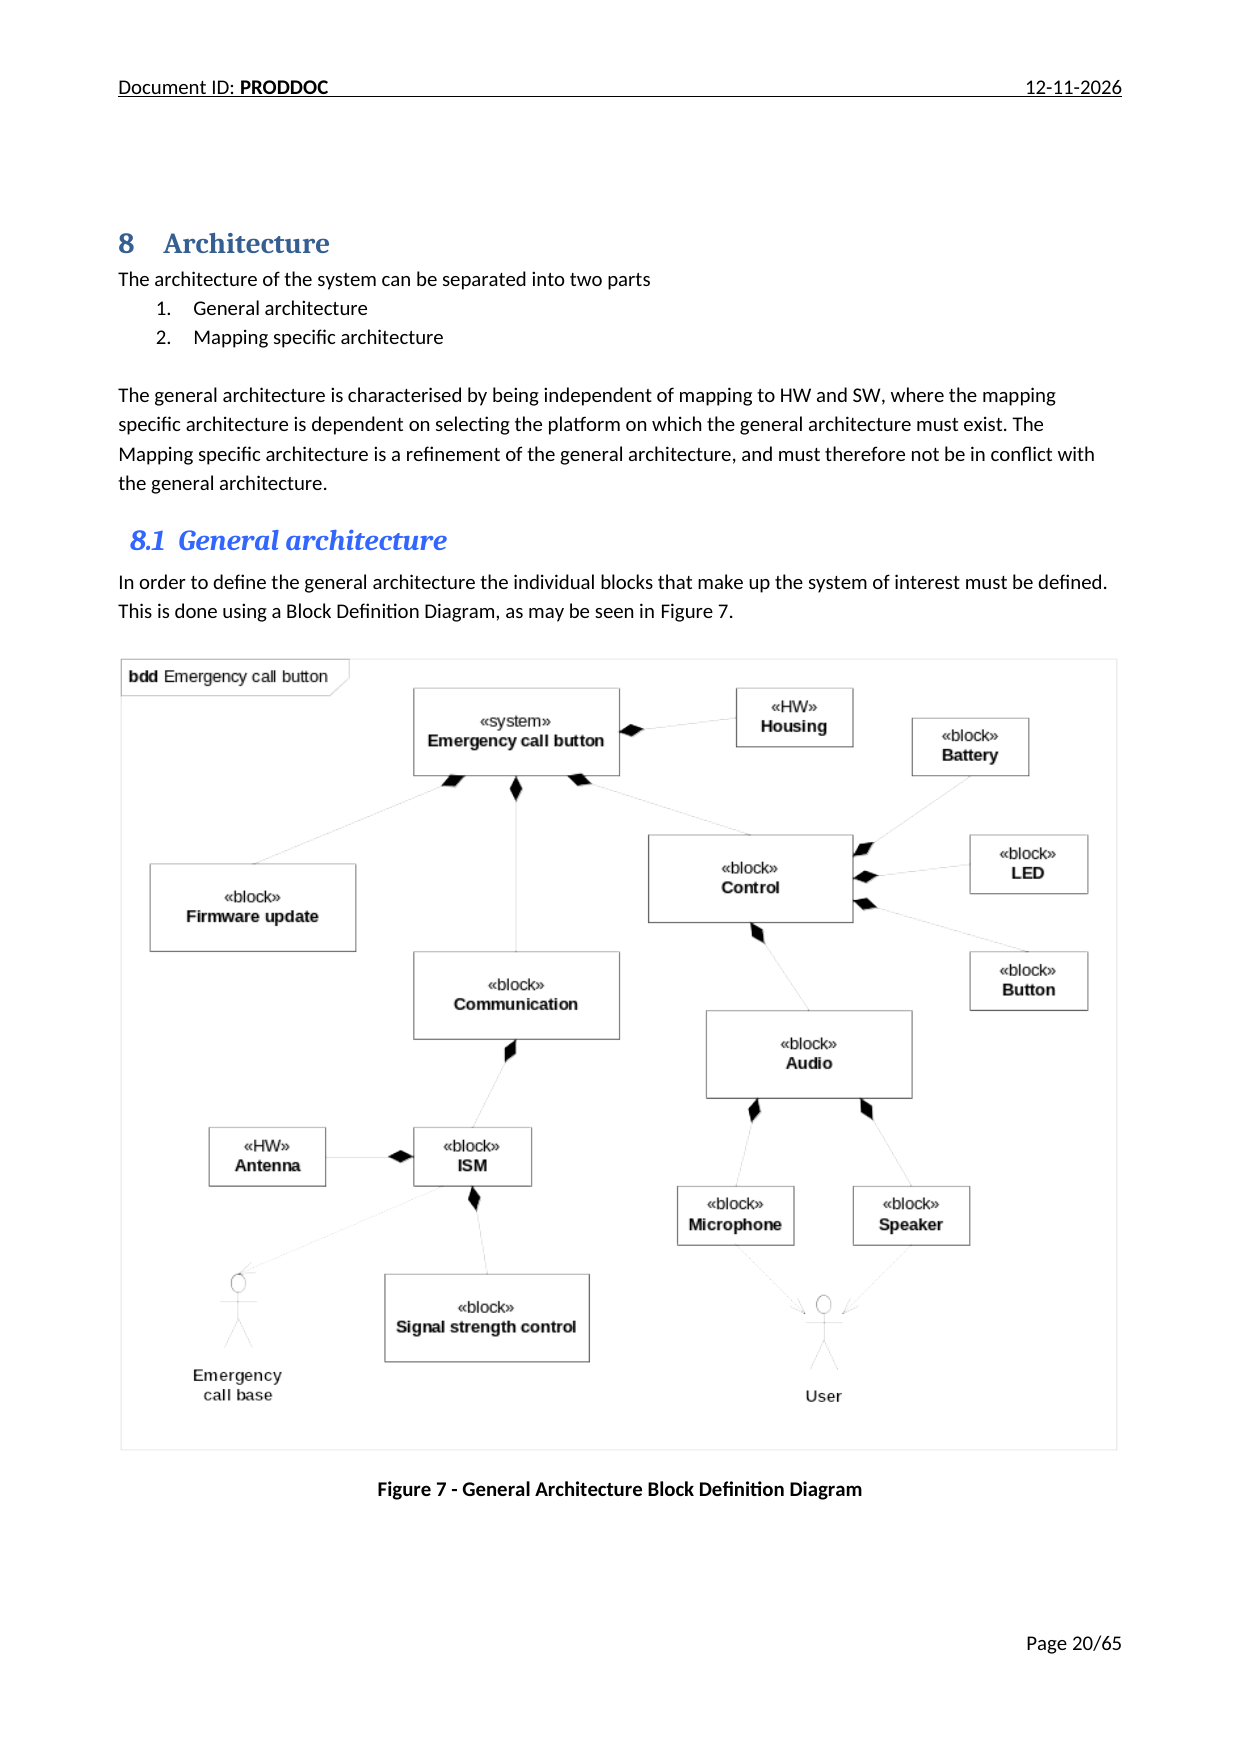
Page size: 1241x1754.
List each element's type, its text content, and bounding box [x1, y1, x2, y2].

subtitle General architecture [130, 524, 1122, 558]
list Mapping specific architecture [156, 324, 1122, 349]
text The architecture of the system can be separated into two parts [118, 266, 1122, 291]
text The general architecture is characterised by being independent of mapping to HW and SW, where the mapping specific architecture is dependent on selecting the platform on which the general architecture must exist. The Mapping specific architecture is a refinement of the general architecture, and must therefore not be in conflict with the general architecture. [118, 382, 1122, 495]
list General architecture [156, 295, 1122, 320]
text In order to define the general architecture the individual blocks that make up the system of interest must be defined. This is done using a Block Definition Diagram, as may be seen in Figure 7. [118, 569, 1122, 623]
text Figure 7 - General Architecture Block Definition Diagram [118, 1476, 1122, 1502]
subtitle Architecture [118, 227, 1122, 261]
